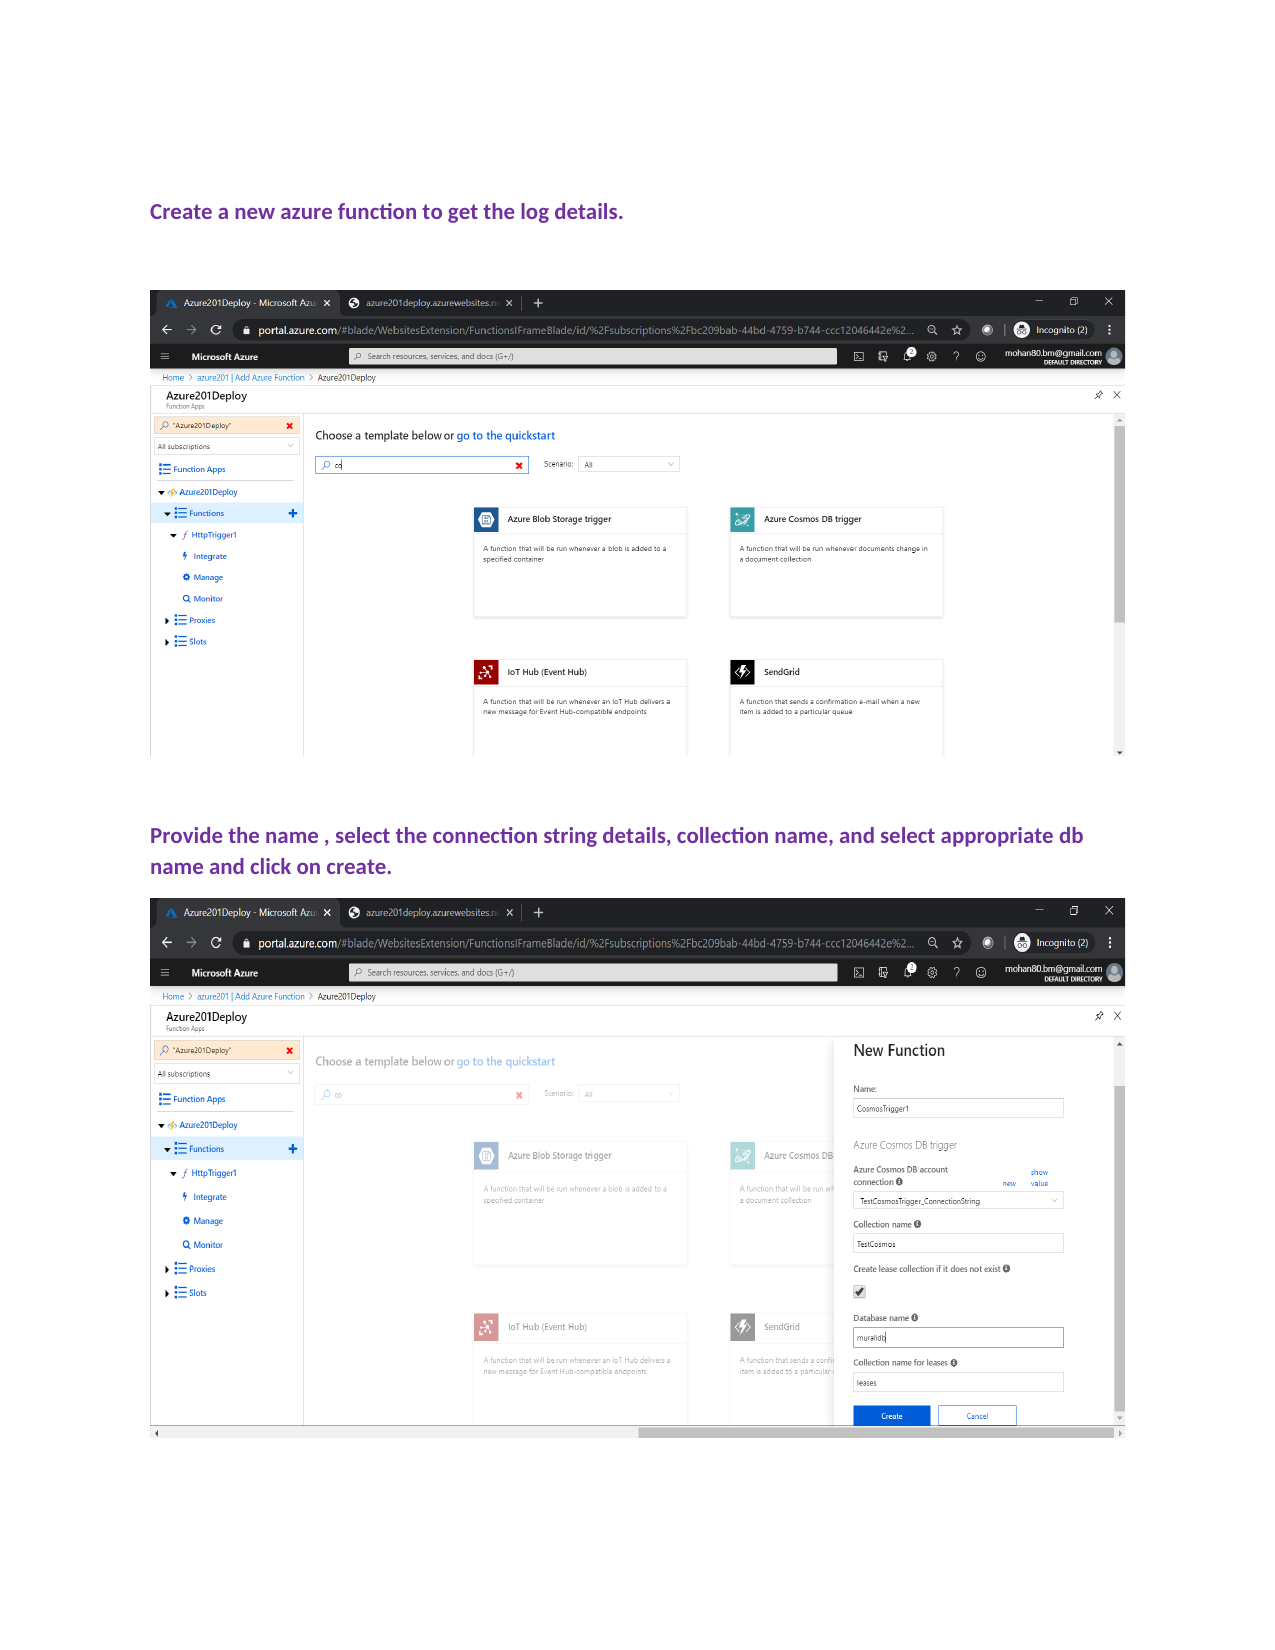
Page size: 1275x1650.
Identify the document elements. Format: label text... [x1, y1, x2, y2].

text Create a new azure function to get the log details. [150, 197, 1125, 225]
picture [150, 898, 1125, 1438]
picture [150, 290, 1125, 756]
text Provide the name , select the connection string details, collection name, and select appropriate db name and click on create. [150, 822, 1125, 880]
